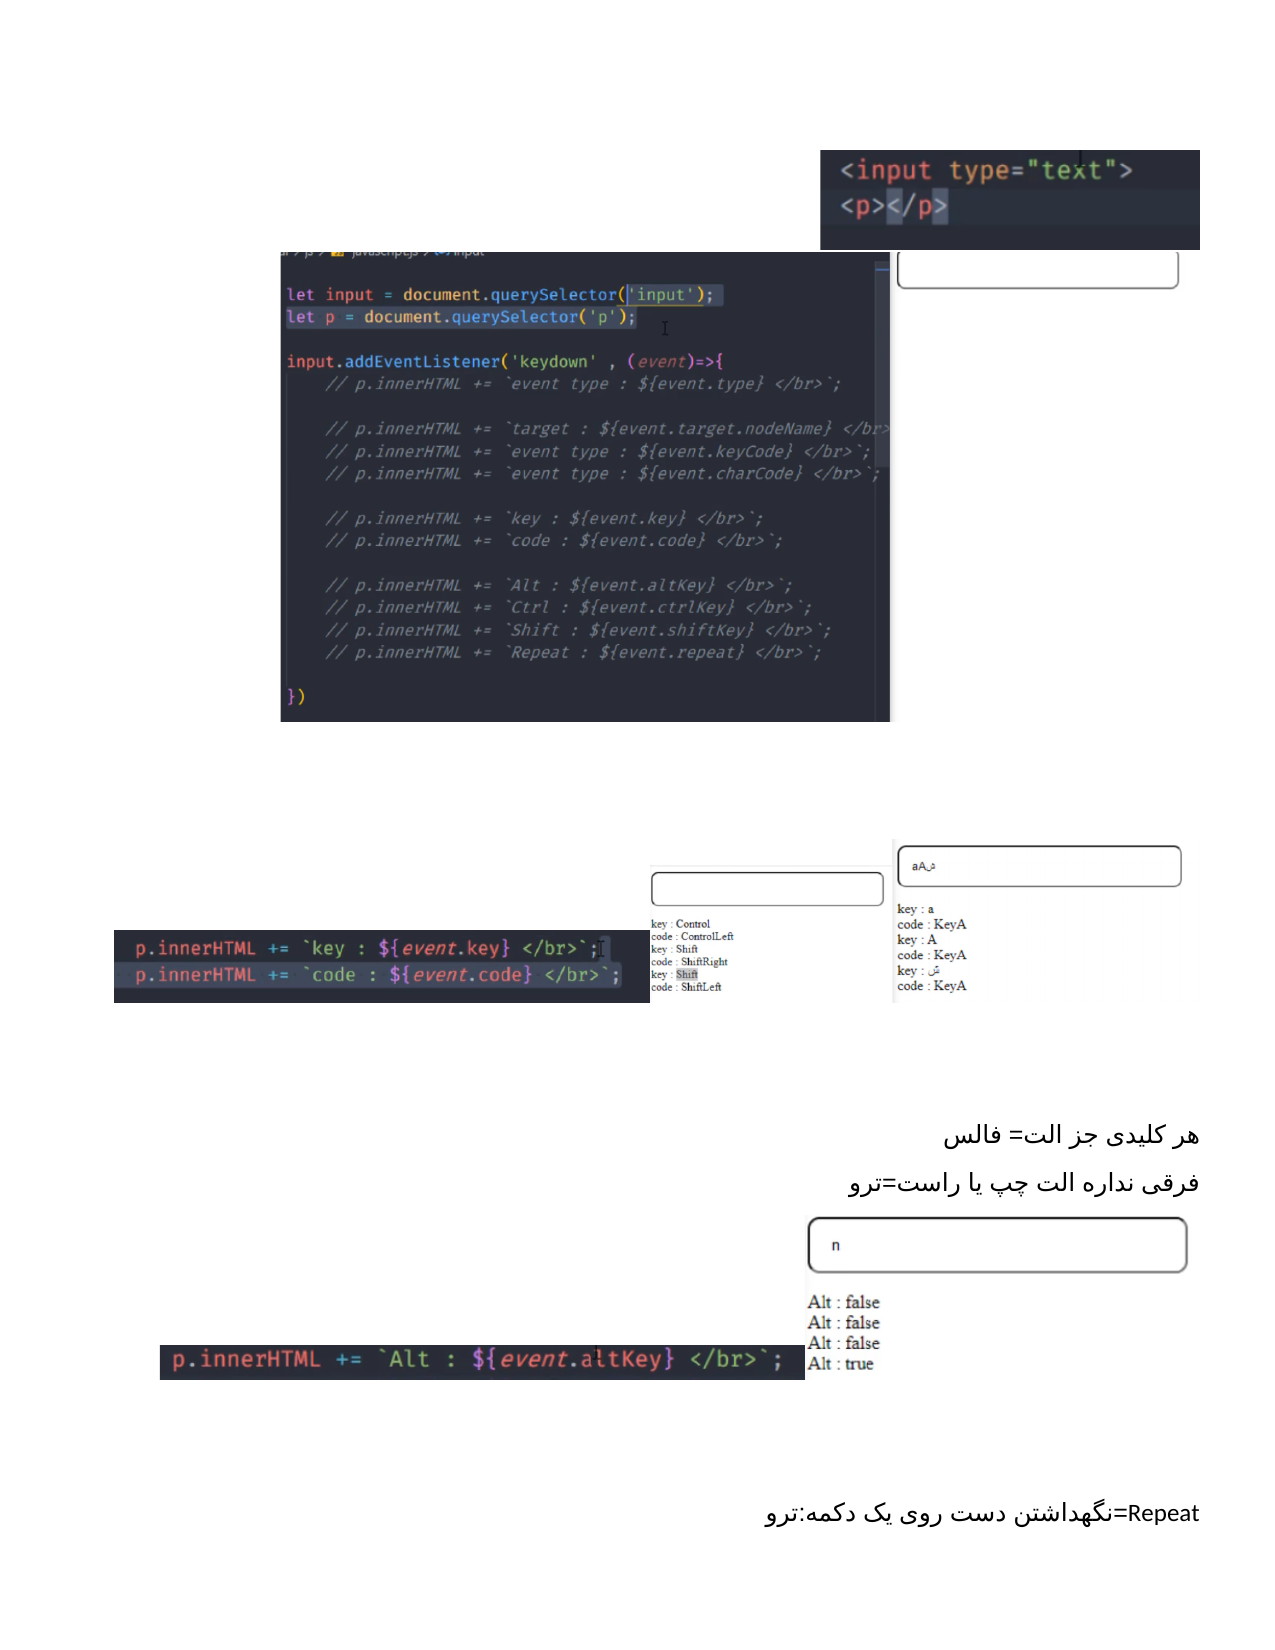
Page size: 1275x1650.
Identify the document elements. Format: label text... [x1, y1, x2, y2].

picture [114, 839, 1200, 1003]
picture [820, 150, 1200, 250]
picture [280, 252, 1200, 722]
text Repeat=نگهداشتن دست روی یک دکمه:ترو [75, 1497, 1200, 1528]
picture [159, 1215, 1200, 1380]
text هر کلیدی جز الت= فالس [75, 1120, 1200, 1149]
text فرقی نداره الت چپ یا راست=ترو [75, 1168, 1200, 1197]
